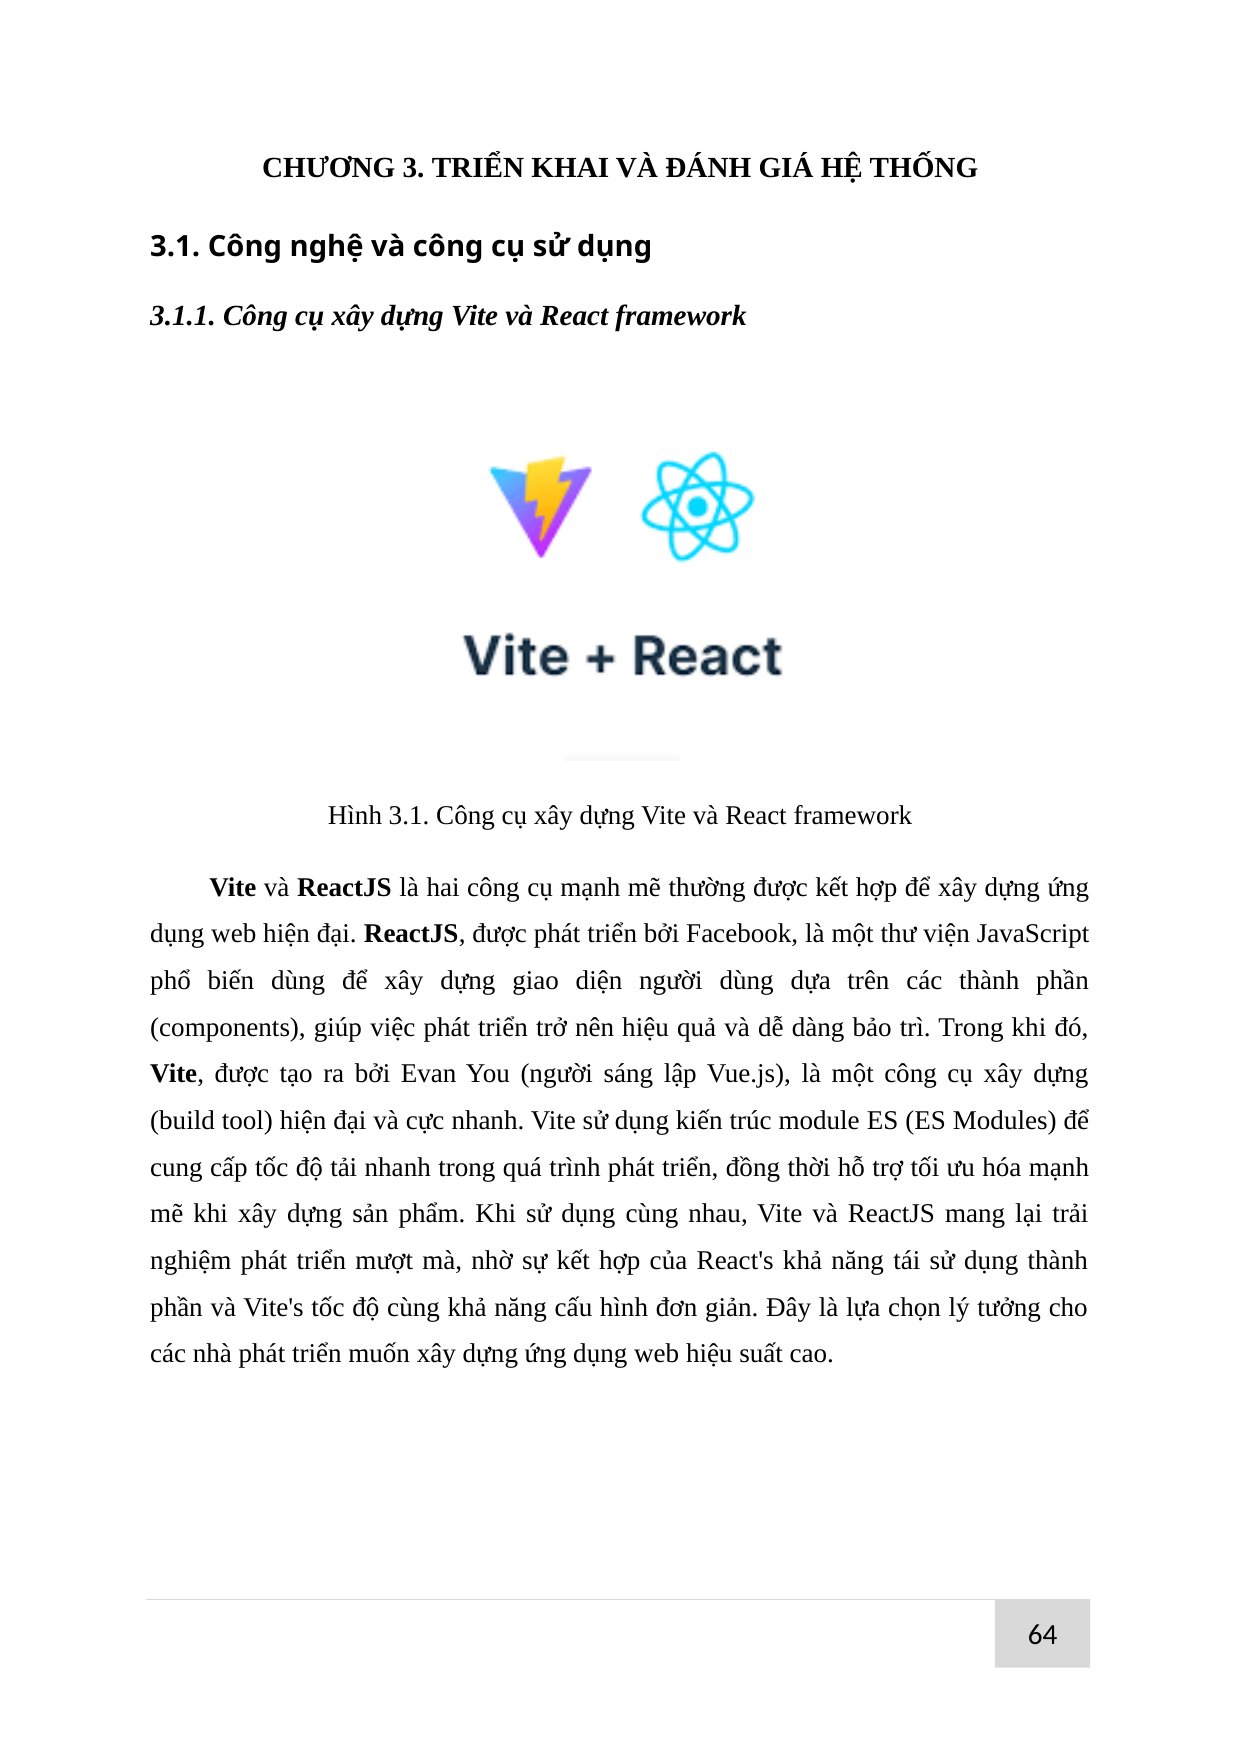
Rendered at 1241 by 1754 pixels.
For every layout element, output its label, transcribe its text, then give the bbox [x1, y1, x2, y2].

text Hình 3.1. Công cụ xây dựng Vite và React framework [150, 799, 1090, 830]
picture [245, 360, 995, 761]
text Vite và ReactJS là hai công cụ mạnh mẽ thường được kết hợp để xây dựng ứng dụng web hiện đại. ReactJS, được phát triển bởi Facebook, là một thư viện JavaScript phổ biến dùng để xây dựng giao diện người dùng dựa trên các thành phần (components), giúp việc phát triển trở nên hiệu quả và dễ dàng bảo trì. Trong khi đó, Vite, được tạo ra bởi Evan You (người sáng lập Vue.js), là một công cụ xây dựng (build tool) hiện đại và cực nhanh. Vite sử dụng kiến trúc module ES (ES Modules) để cung cấp tốc độ tải nhanh trong quá trình phát triển, đồng thời hỗ trợ tối ưu hóa mạnh mẽ khi xây dựng sản phẩm. Khi sử dụng cùng nhau, Vite và ReactJS mang lại trải nghiệm phát triển mượt mà, nhờ sự kết hợp của React's khả năng tái sử dụng thành phần và Vite's tốc độ cùng khả năng cấu hình đơn giản. Đây là lựa chọn lý tưởng cho các nhà phát triển muốn xây dựng ứng dụng web hiệu suất cao. [150, 871, 1090, 1368]
text Công cụ xây dựng Vite và React framework [150, 298, 1090, 331]
text Công nghệ và công cụ sử dụng [150, 225, 1090, 265]
text TRIỂN KHAI VÀ ĐÁNH GIÁ HỆ THỐNG [150, 150, 1090, 183]
